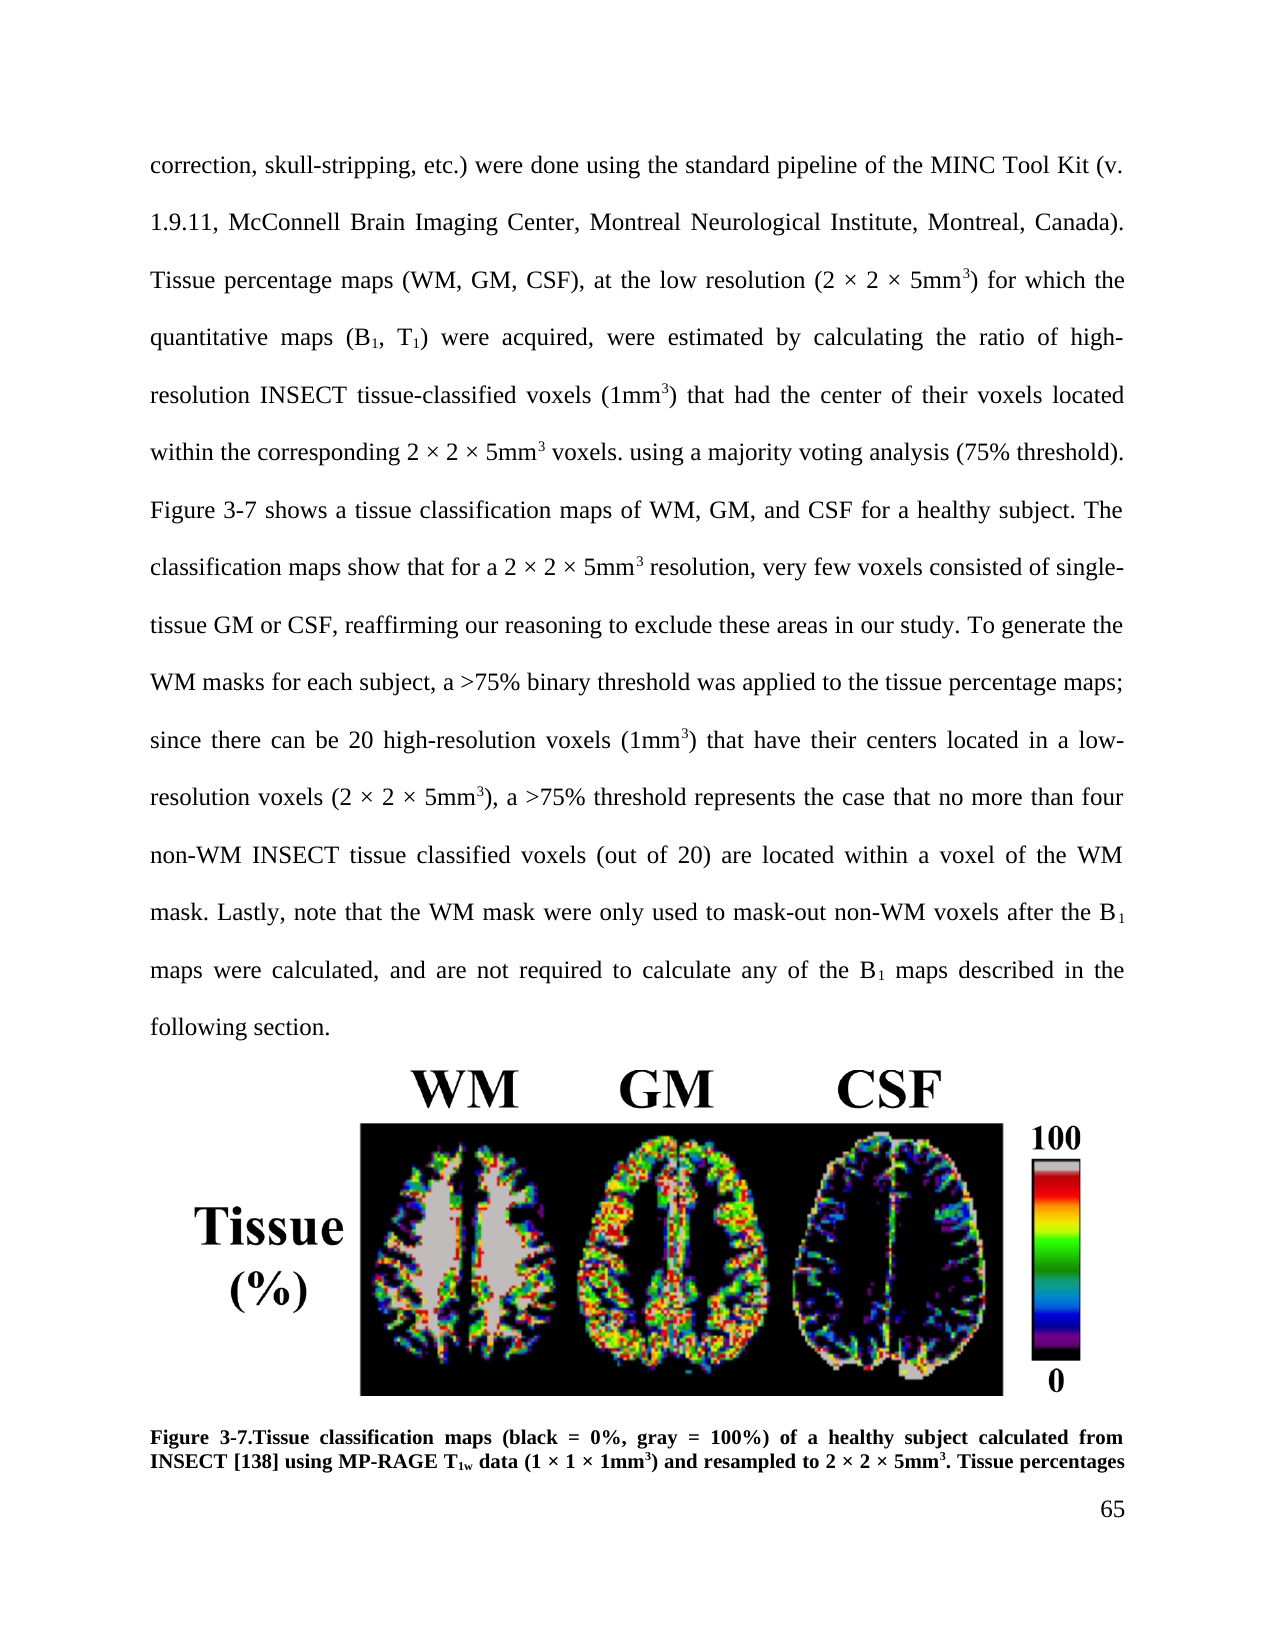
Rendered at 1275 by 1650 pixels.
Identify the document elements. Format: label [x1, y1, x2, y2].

picture [194, 1070, 1081, 1396]
text [150, 1425, 1125, 1473]
text [150, 150, 1125, 1041]
